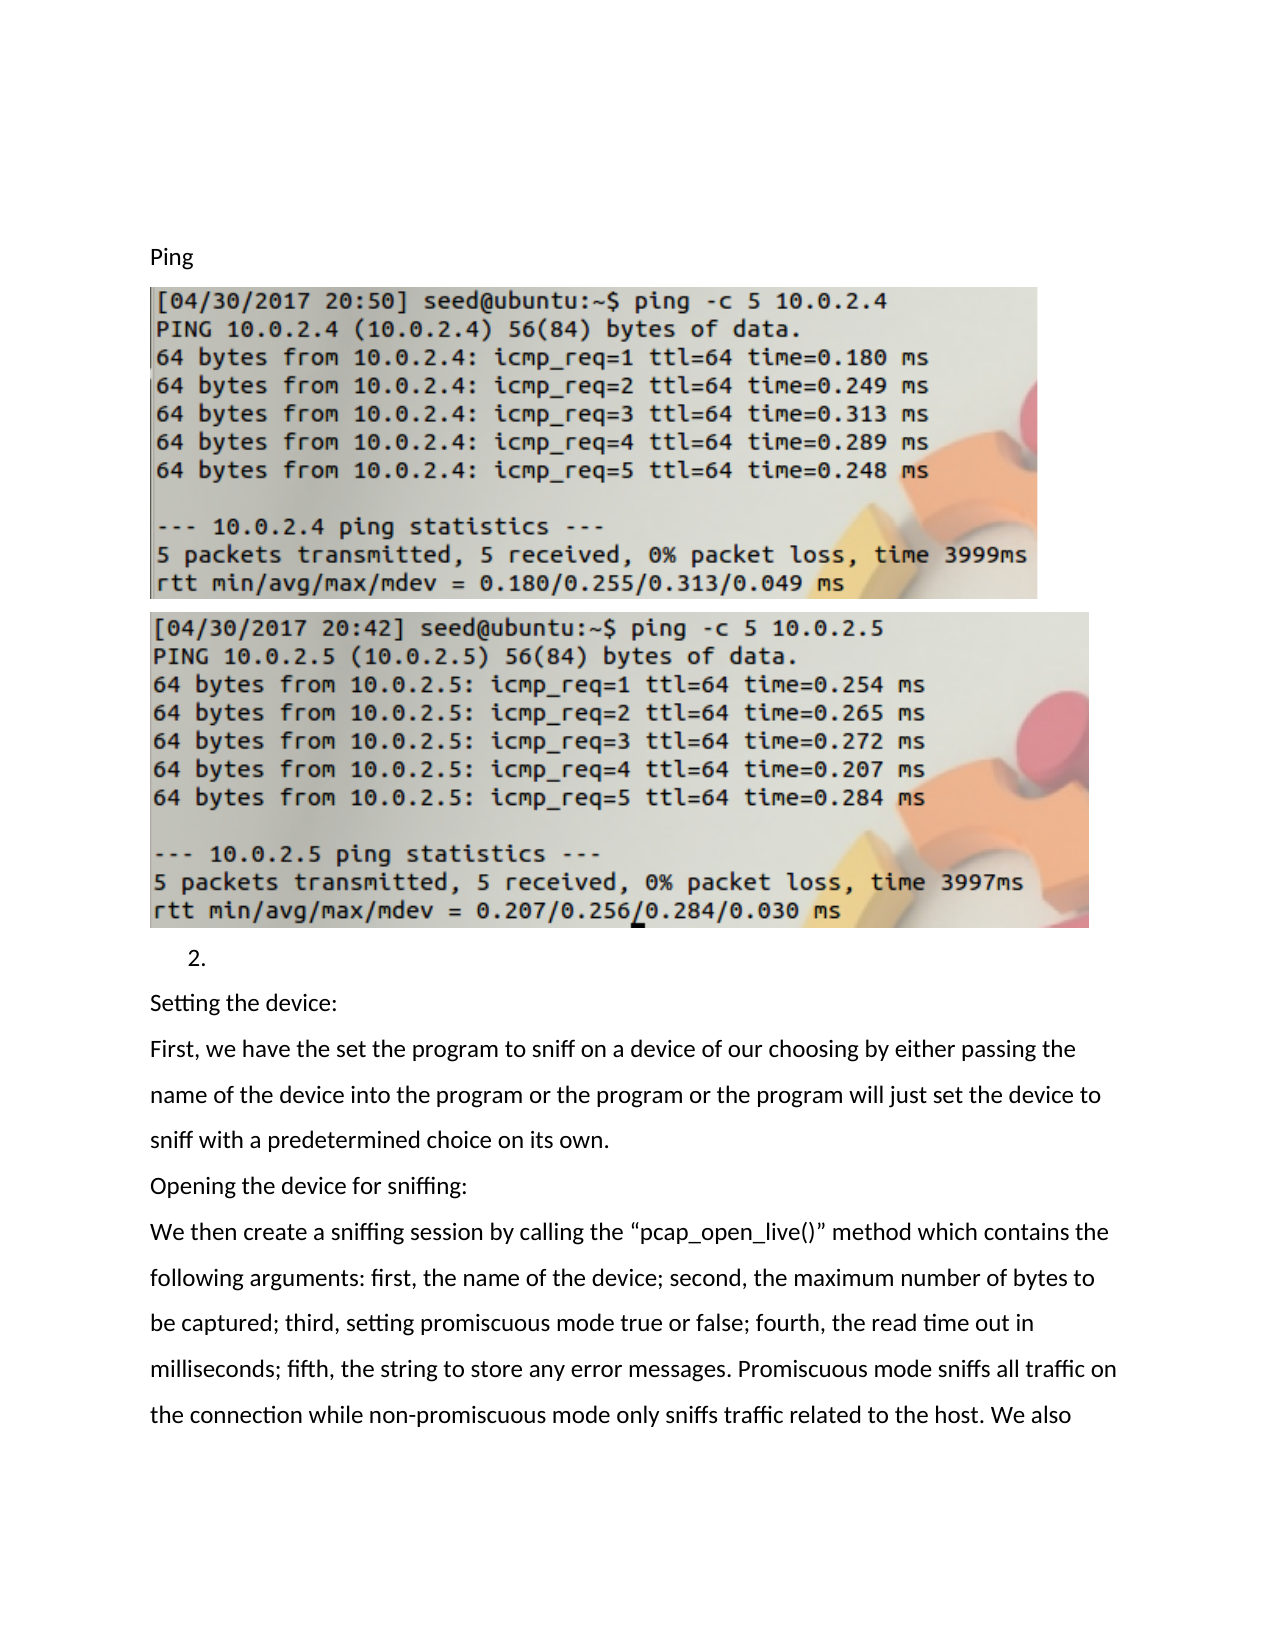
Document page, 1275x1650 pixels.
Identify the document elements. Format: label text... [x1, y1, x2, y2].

picture [150, 612, 1089, 928]
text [150, 1216, 1125, 1429]
text First, we have the set the program to sniff on a device of our choosing by either passing the name of the device into the program or the program or the program will just set the device to sniff with a predetermined choice on its own. [150, 1033, 1125, 1155]
text Opening the device for sniffing: [150, 1170, 1125, 1201]
text Setting the device: [150, 987, 1125, 1018]
picture [150, 287, 1038, 599]
text Ping [150, 241, 1125, 272]
